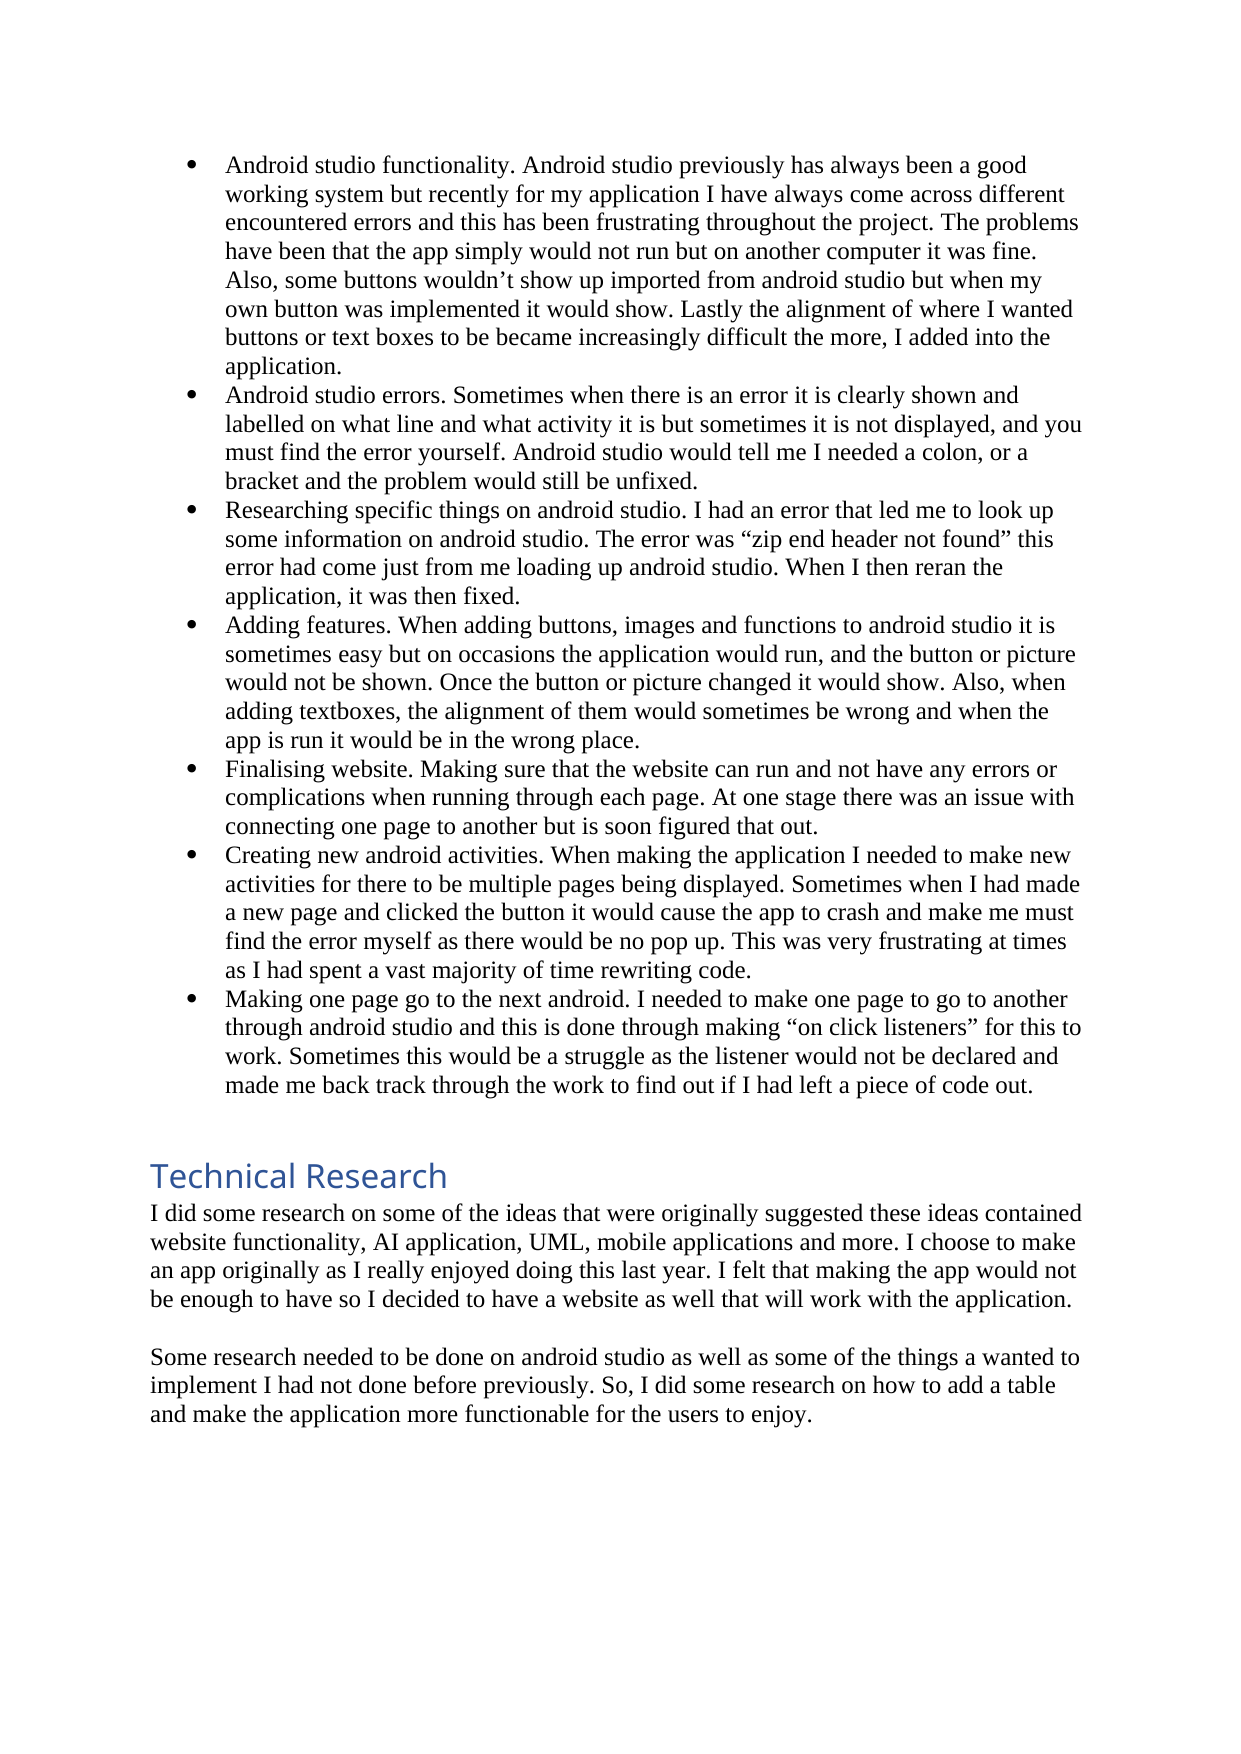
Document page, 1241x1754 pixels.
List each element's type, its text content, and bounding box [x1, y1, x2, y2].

subtitle Technical Research [150, 1152, 1090, 1198]
list Finalising website. Making sure that the website can run and not have any errors or complications when running through each page. At one stage there was an issue with connecting one page to another but is soon figured that out. [187, 754, 1090, 840]
list Adding features. When adding buttons, images and functions to android studio it is sometimes easy but on occasions the application would run, and the button or picture would not be shown. Once the button or picture changed it would show. Also, when adding textboxes, the alignment of them would sometimes be wrong and when the app is run it would be in the wrong place. [187, 610, 1090, 754]
list Creating new android activities. When making the application I needed to make new activities for there to be multiple pages being displayed. Sometimes when I had made a new page and clicked the button it would cause the app to crash and make me must find the error myself as there would be no pop up. This was very frustrating at times as I had spent a vast majority of time rewriting code. [187, 840, 1090, 984]
text Some research needed to be done on android studio as well as some of the things a wanted to implement I had not done before previously. So, I did some research on how to add a table and make the application more functionable for the users to enjoy. [150, 1342, 1090, 1428]
list Android studio errors. Sometimes when there is an error it is clearly shown and labelled on what line and what activity it is but sometimes it is not displayed, and you must find the error yourself. Android studio would tell me I needed a colon, or a bracket and the problem would still be unfixed. [187, 380, 1090, 495]
text I did some research on some of the ideas that were originally suggested these ideas contained website functionality, AI application, UML, mobile applications and more. I choose to make an app originally as I really enjoyed doing this last year. I felt that making the app would not be enough to have so I decided to have a website as well that will work with the application. [150, 1198, 1090, 1313]
list Researching specific things on android studio. I had an error that led me to look up some information on android studio. The error was “zip end header not found” this error had come just from me loading up android studio. When I then reran the application, it was then fixed. [187, 495, 1090, 610]
list Android studio functionality. Android studio previously has always been a good working system but recently for my application I have always come across different encountered errors and this has been frustrating throughout the project. The problems have been that the app simply would not run but on another computer it was fine. Also, some buttons wouldn’t show up imported from android studio but when my own button was implemented it would show. Lastly the alignment of where I wanted buttons or text boxes to be became increasingly difficult the more, I added into the application. [187, 150, 1090, 380]
list Making one page go to the next android. I needed to make one page to go to another through android studio and this is done through making “on click listeners” for this to work. Sometimes this would be a struggle as the listener would not be declared and made me back track through the work to find out if I had left a piece of code out. [187, 984, 1090, 1099]
